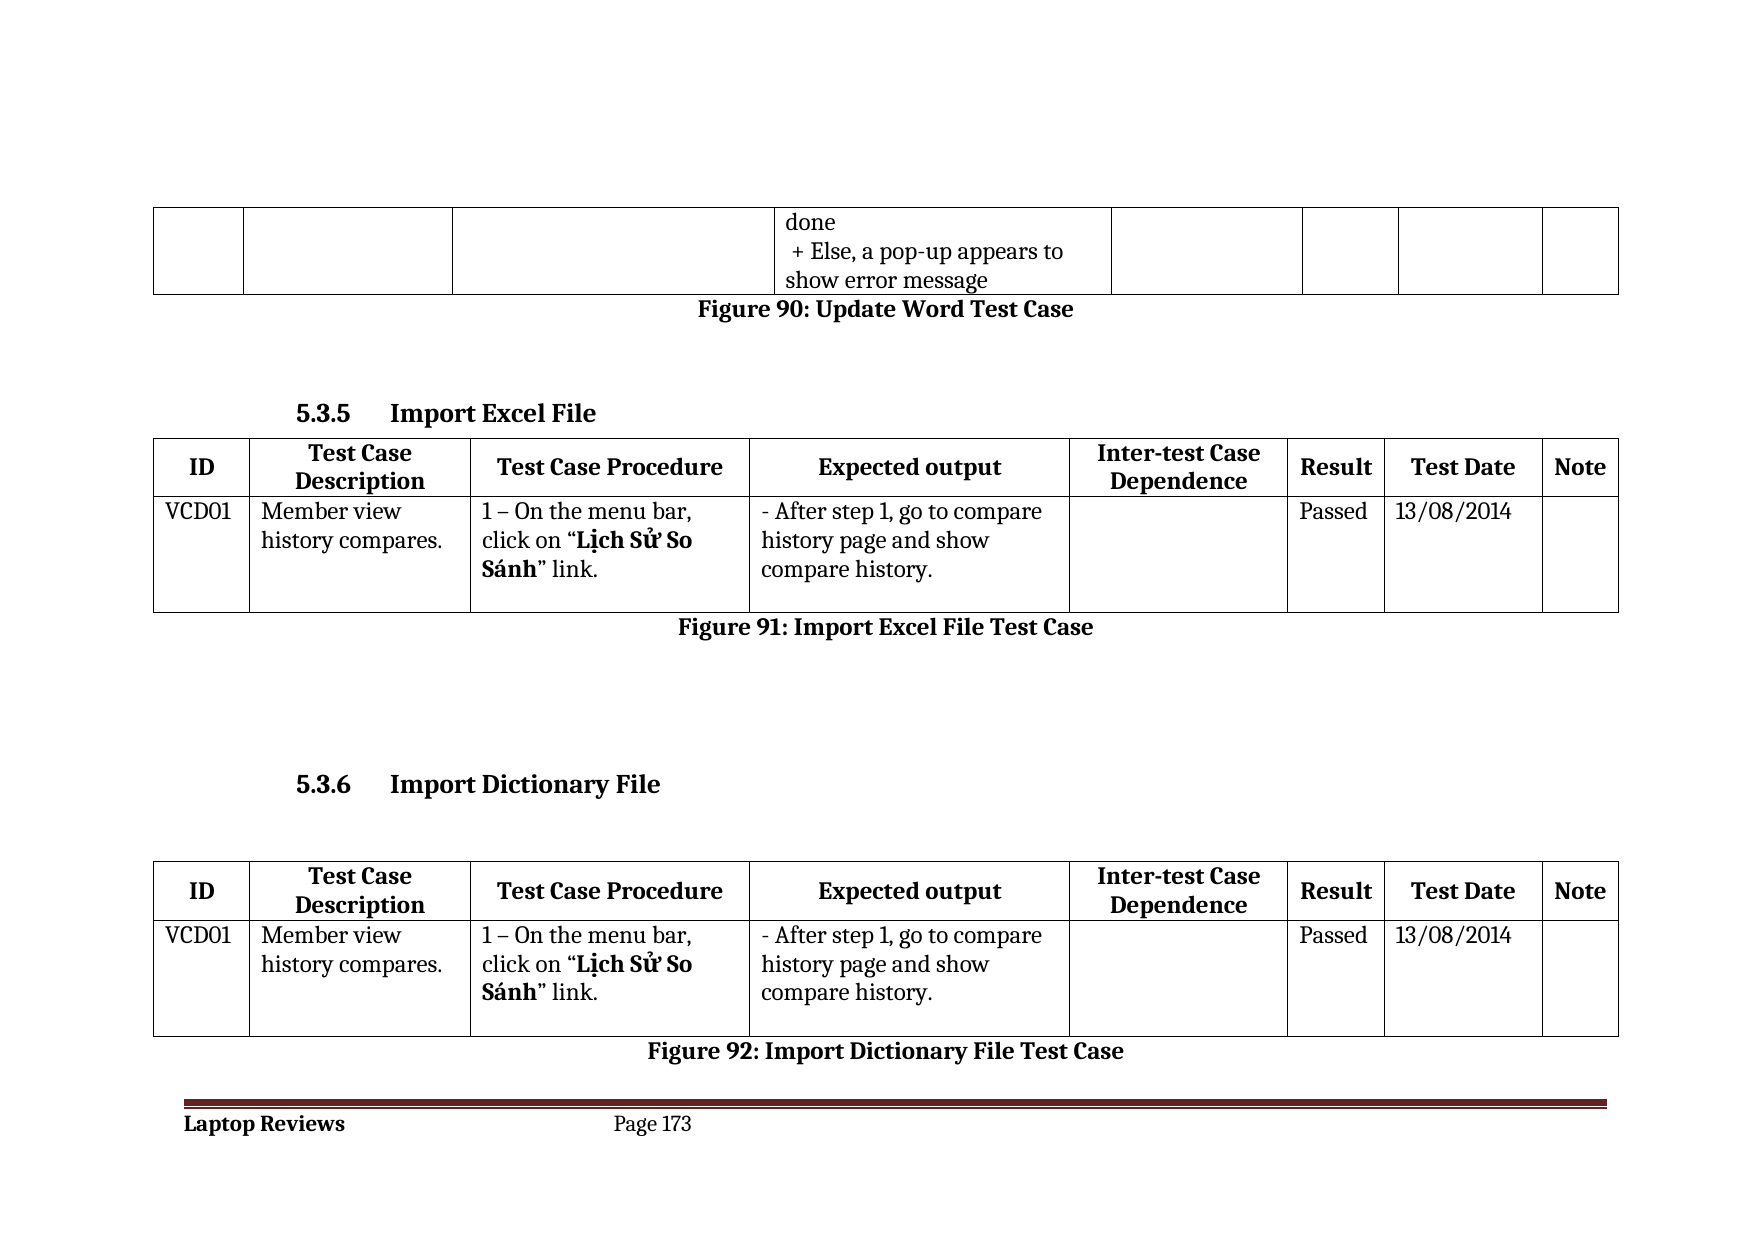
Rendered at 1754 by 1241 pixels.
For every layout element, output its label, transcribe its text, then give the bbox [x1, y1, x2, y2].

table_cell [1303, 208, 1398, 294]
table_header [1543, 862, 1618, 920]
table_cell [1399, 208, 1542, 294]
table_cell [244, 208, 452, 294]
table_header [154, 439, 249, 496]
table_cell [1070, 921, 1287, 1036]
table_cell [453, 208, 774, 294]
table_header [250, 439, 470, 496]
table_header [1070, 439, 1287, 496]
text Figure 90: Update Word Test Case [165, 295, 1607, 324]
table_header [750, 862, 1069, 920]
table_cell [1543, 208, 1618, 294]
subtitle Import Dictionary File [296, 769, 1607, 800]
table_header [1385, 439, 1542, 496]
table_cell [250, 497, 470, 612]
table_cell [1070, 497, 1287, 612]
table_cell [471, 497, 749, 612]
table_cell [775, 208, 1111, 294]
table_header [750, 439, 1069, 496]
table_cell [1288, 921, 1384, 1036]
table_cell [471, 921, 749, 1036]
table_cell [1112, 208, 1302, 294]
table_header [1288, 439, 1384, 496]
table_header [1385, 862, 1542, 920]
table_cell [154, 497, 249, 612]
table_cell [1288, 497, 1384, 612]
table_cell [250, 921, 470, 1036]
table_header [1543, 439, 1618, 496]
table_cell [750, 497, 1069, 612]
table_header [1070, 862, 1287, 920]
subtitle Import Excel File [296, 398, 1607, 429]
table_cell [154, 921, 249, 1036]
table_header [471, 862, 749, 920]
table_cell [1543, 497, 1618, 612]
text Figure 92: Import Dictionary File Test Case [165, 1037, 1607, 1066]
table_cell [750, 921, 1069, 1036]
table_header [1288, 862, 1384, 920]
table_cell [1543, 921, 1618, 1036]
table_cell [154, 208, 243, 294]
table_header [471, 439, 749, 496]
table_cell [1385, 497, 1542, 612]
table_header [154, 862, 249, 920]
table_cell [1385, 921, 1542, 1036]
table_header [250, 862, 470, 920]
text Figure 91: Import Excel File Test Case [165, 613, 1607, 642]
